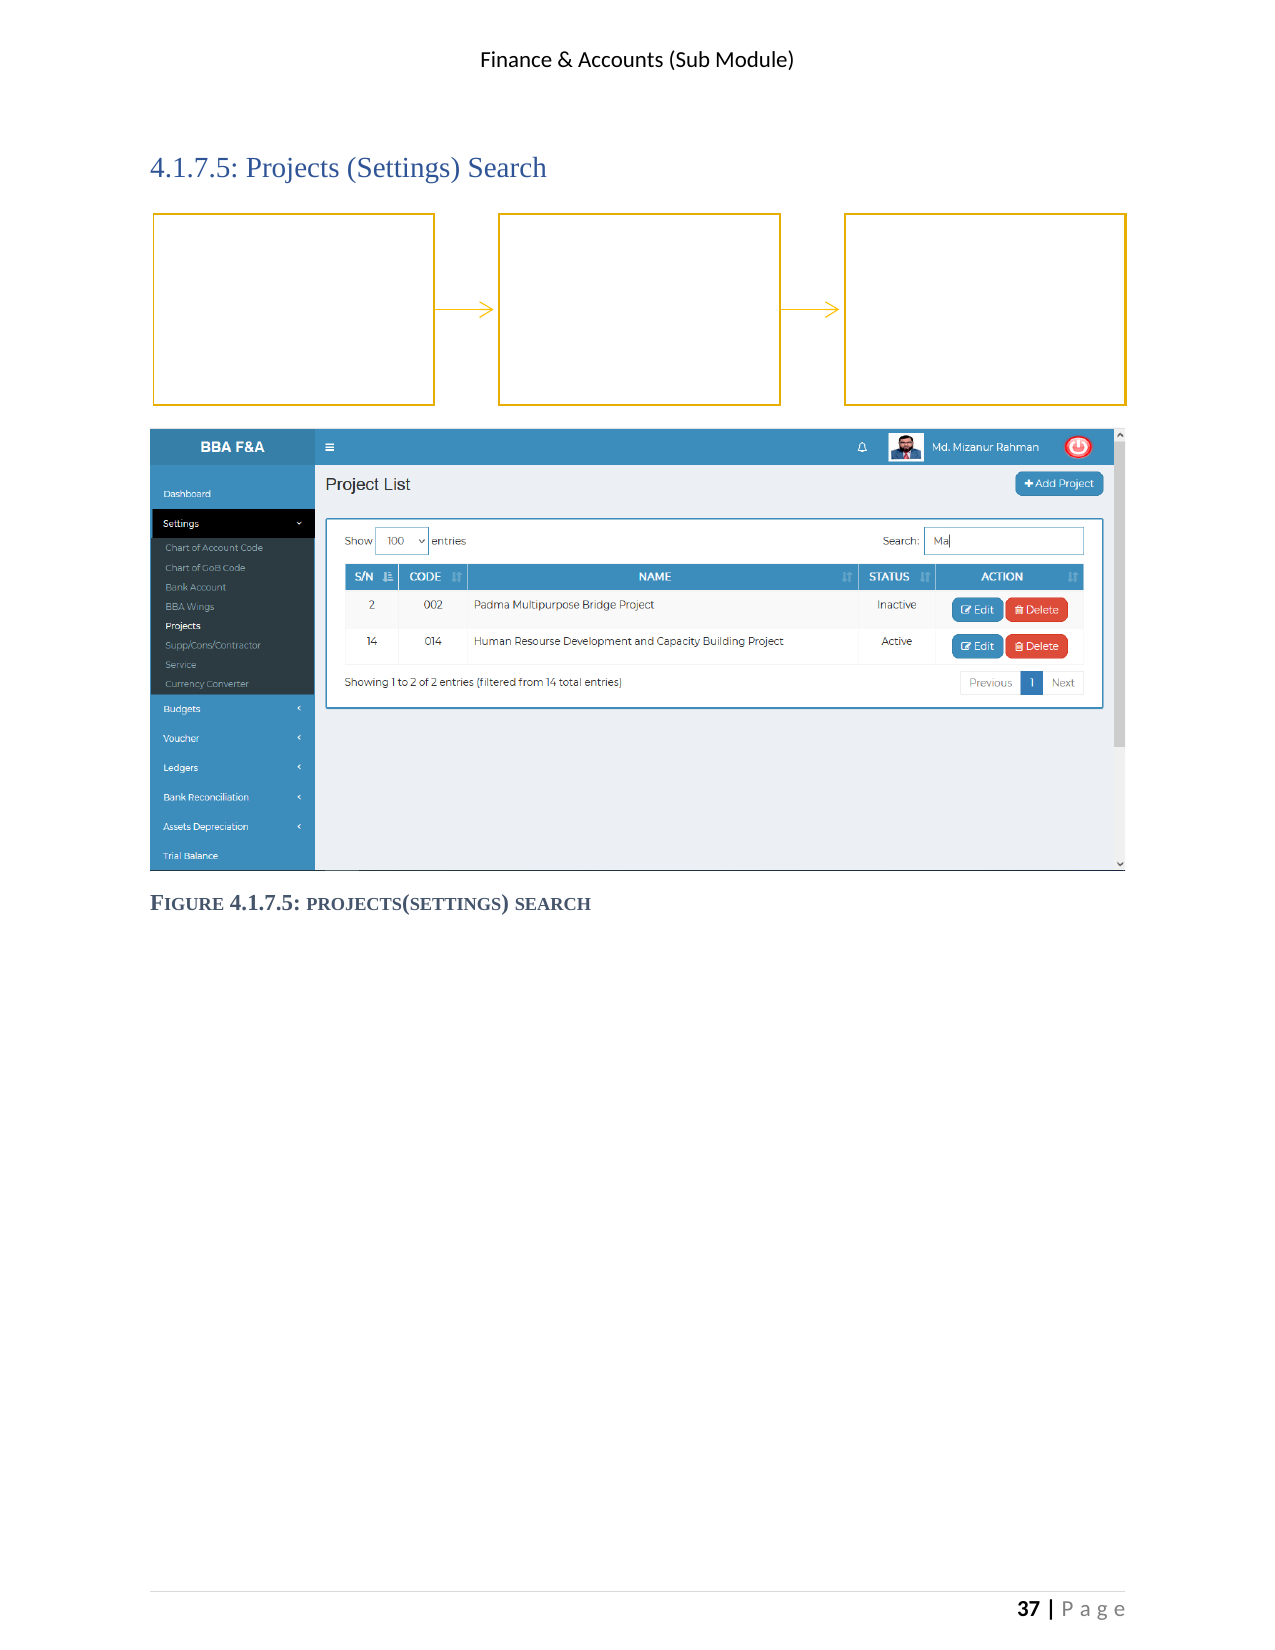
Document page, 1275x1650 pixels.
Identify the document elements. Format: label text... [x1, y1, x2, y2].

subtitle 4.1.7.5: Projects (Settings) Search [150, 150, 1125, 183]
text Figure 4.1.7.5: projects(settings) search [150, 889, 1125, 915]
picture [150, 427, 1125, 871]
